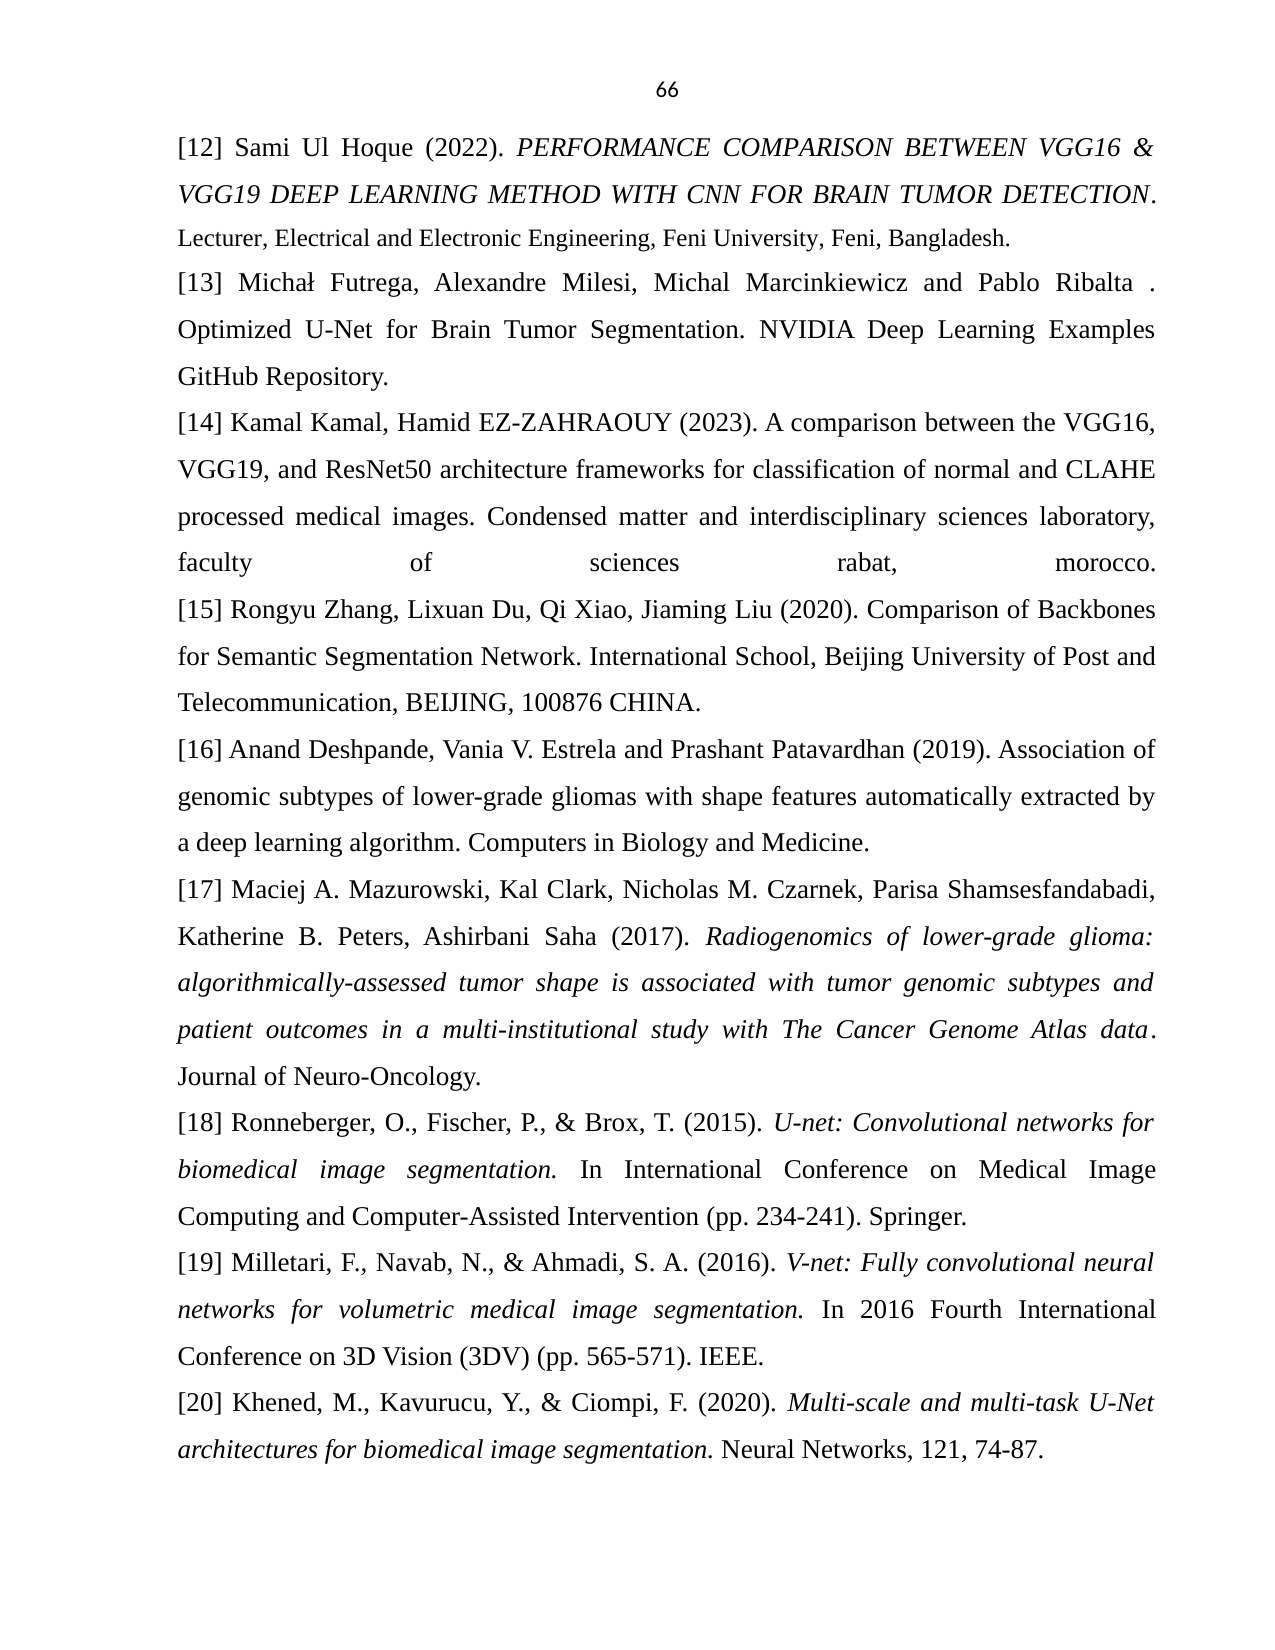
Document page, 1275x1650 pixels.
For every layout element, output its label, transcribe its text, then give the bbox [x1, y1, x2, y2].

text [18] Ronneberger, O., Fischer, P., & Brox, T. (2015). U-net: Convolutional networks for biomedical image segmentation. In International Conference on Medical Image Computing and Computer-Assisted Intervention (pp. 234-241). Springer. [177, 1106, 1157, 1231]
text [14] Kamal Kamal, Hamid EZ-ZAHRAOUY (2023). A comparison between the VGG16, VGG19, and ResNet50 architecture frameworks for classification of normal and CLAHE processed medical images. Condensed matter and interdisciplinary sciences laboratory, faculty of sciences rabat, morocco. [15] Rongyu Zhang, Lixuan Du, Qi Xiao, Jiaming Liu (2020). Comparison of Backbones for Semantic Segmentation Network. International School, Beijing University of Post and Telecommunication, BEIJING, 100876 CHINA. [177, 406, 1157, 717]
text [16] Anand Deshpande, Vania V. Estrela and Prashant Patavardhan (2019). Association of genomic subtypes of lower-grade gliomas with shape features automatically extracted by a deep learning algorithm. Computers in Biology and Medicine. [177, 733, 1157, 857]
text [12] Sami Ul Hoque (2022). PERFORMANCE COMPARISON BETWEEN VGG16 & VGG19 DEEP LEARNING METHOD WITH CNN FOR BRAIN TUMOR DETECTION. Lecturer, Electrical and Electronic Engineering, Feni University, Feni, Bangladesh. [177, 131, 1157, 252]
text [20] Khened, M., Kavurucu, Y., & Ciompi, F. (2020). Multi-scale and multi-task U-Net architectures for biomedical image segmentation. Neural Networks, 121, 74-87. [177, 1386, 1157, 1464]
text [19] Milletari, F., Navab, N., & Ahmadi, S. A. (2016). V-net: Fully convolutional neural networks for volumetric medical image segmentation. In 2016 Fourth International Conference on 3D Vision (3DV) (pp. 565-571). IEEE. [177, 1246, 1157, 1371]
text [13] Michał Futrega, Alexandre Milesi, Michal Marcinkiewicz and Pablo Ribalta . Optimized U-Net for Brain Tumor Segmentation. NVIDIA Deep Learning Examples GitHub Repository. [177, 266, 1157, 391]
text [17] Maciej A. Mazurowski, Kal Clark, Nicholas M. Czarnek, Parisa Shamsesfandabadi, Katherine B. Peters, Ashirbani Saha (2017). Radiogenomics of lower-grade glioma: algorithmically-assessed tumor shape is associated with tumor genomic subtypes and patient outcomes in a multi-institutional study with The Cancer Genome Atlas data. Journal of Neuro-Oncology. [177, 873, 1157, 1091]
